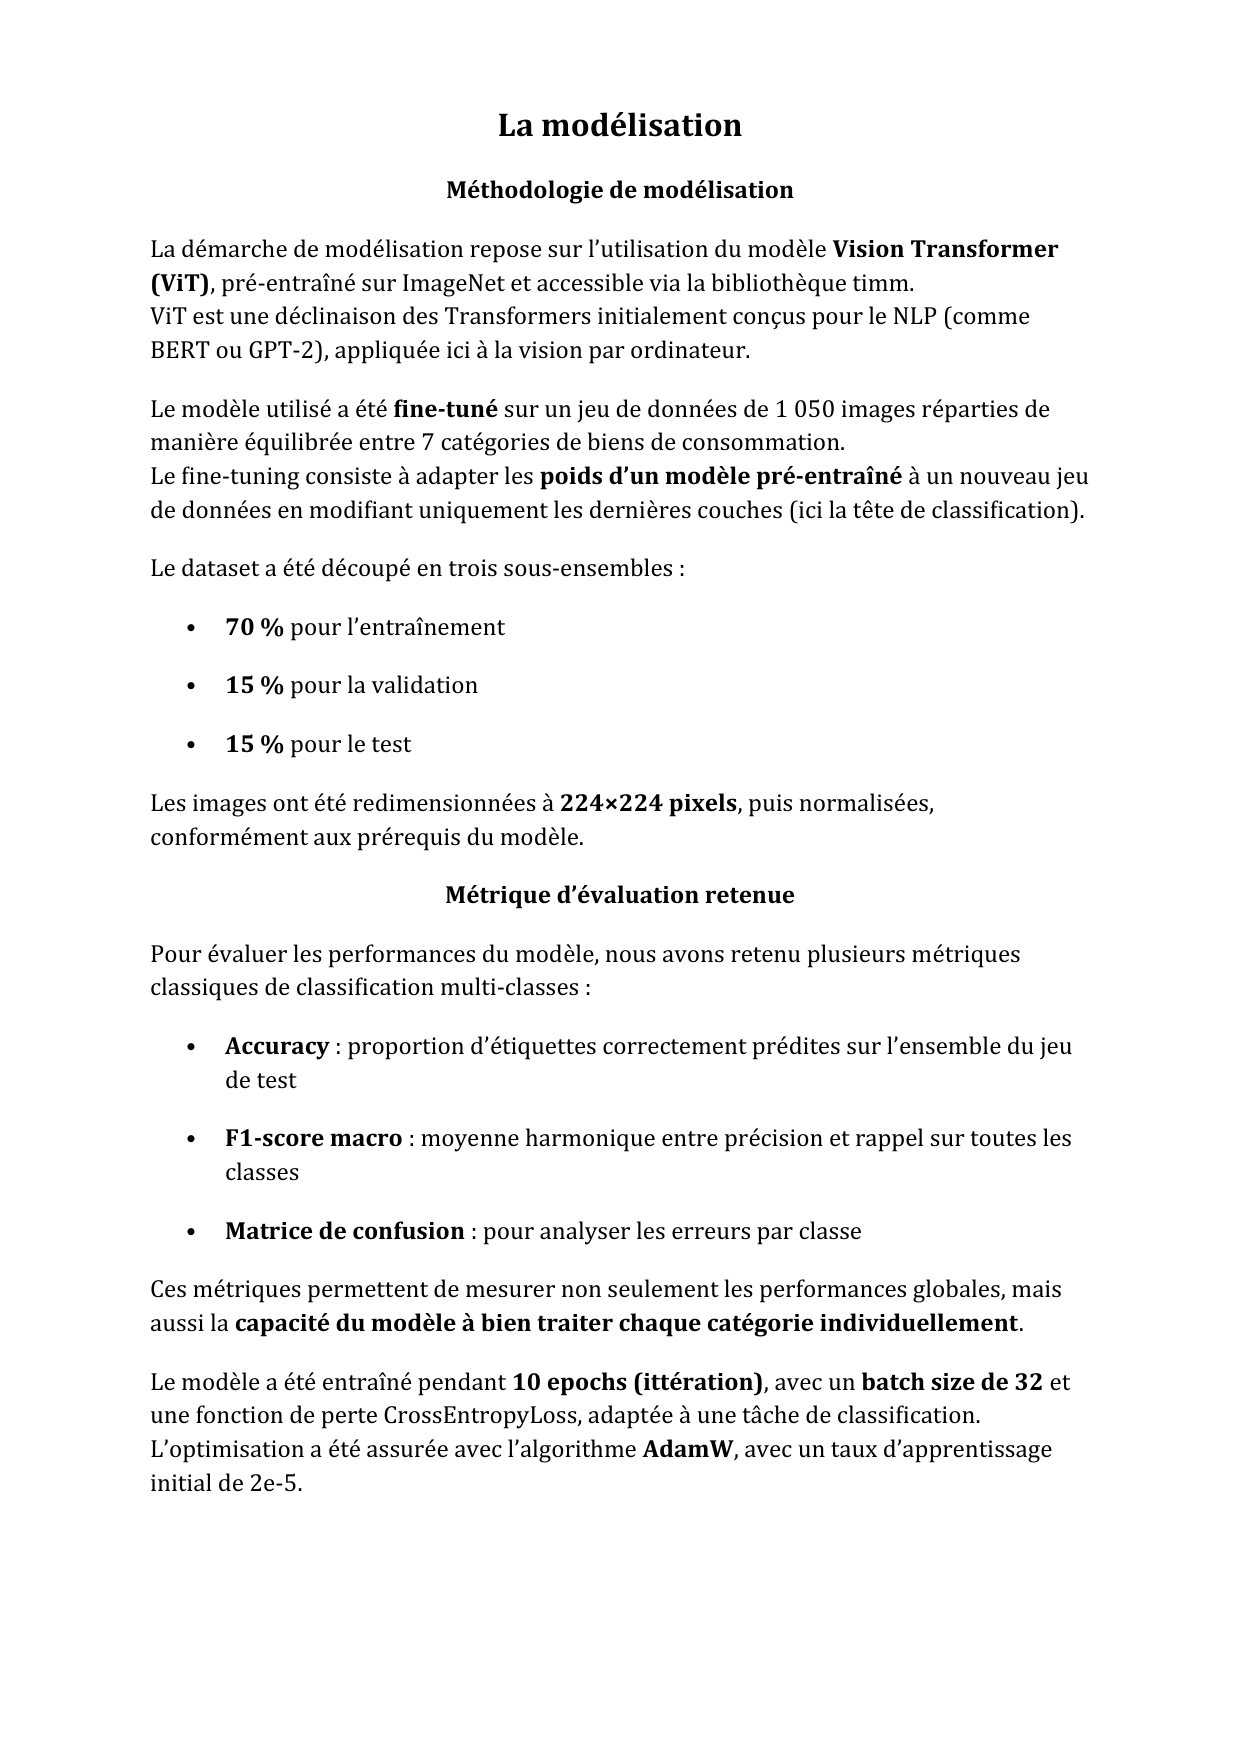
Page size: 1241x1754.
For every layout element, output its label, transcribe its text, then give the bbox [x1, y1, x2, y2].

text Pour évaluer les performances du modèle, nous avons retenu plusieurs métriques classiques de classification multi-classes : [150, 938, 1090, 1001]
text Les images ont été redimensionnées à 224×224 pixels, puis normalisées, conformément aux prérequis du modèle. [150, 787, 1090, 850]
list 70 % pour l’entraînement [187, 612, 1090, 641]
text La modélisation [150, 105, 1090, 144]
list 15 % pour le test [187, 729, 1090, 758]
text Méthodologie de modélisation [150, 175, 1090, 204]
list 15 % pour la validation [187, 670, 1090, 699]
text Le modèle utilisé a été fine-tuné sur un jeu de données de 1 050 images réparties de manière équilibrée entre 7 catégories de biens de consommation. Le fine-tuning consiste à adapter les poids d’un modèle pré-entraîné à un nouveau jeu de données en modifiant uniquement les dernières couches (ici la tête de classification). [150, 393, 1090, 523]
list F1-score macro : moyenne harmonique entre précision et rappel sur toutes les classes [187, 1123, 1090, 1186]
text La démarche de modélisation repose sur l’utilisation du modèle Vision Transformer (ViT), pré-entraîné sur ImageNet et accessible via la bibliothèque timm. ViT est une déclinaison des Transformers initialement conçus pour le NLP (comme BERT ou GPT-2), appliquée ici à la vision par ordinateur. [150, 234, 1090, 364]
list Matrice de confusion : pour analyser les erreurs par classe [187, 1215, 1090, 1244]
list Accuracy : proportion d’étiquettes correctement prédites sur l’ensemble du jeu de test [187, 1031, 1090, 1094]
text Le modèle a été entraîné pendant 10 epochs (ittération), avec un batch size de 32 et une fonction de perte CrossEntropyLoss, adaptée à une tâche de classification. L’optimisation a été assurée avec l’algorithme AdamW, avec un taux d’apprentissage initial de 2e-5. [150, 1366, 1090, 1496]
text Métrique d’évaluation retenue [150, 880, 1090, 909]
text Le dataset a été découpé en trois sous-ensembles : [150, 553, 1090, 582]
text Ces métriques permettent de mesurer non seulement les performances globales, mais aussi la capacité du modèle à bien traiter chaque catégorie individuellement. [150, 1274, 1090, 1337]
